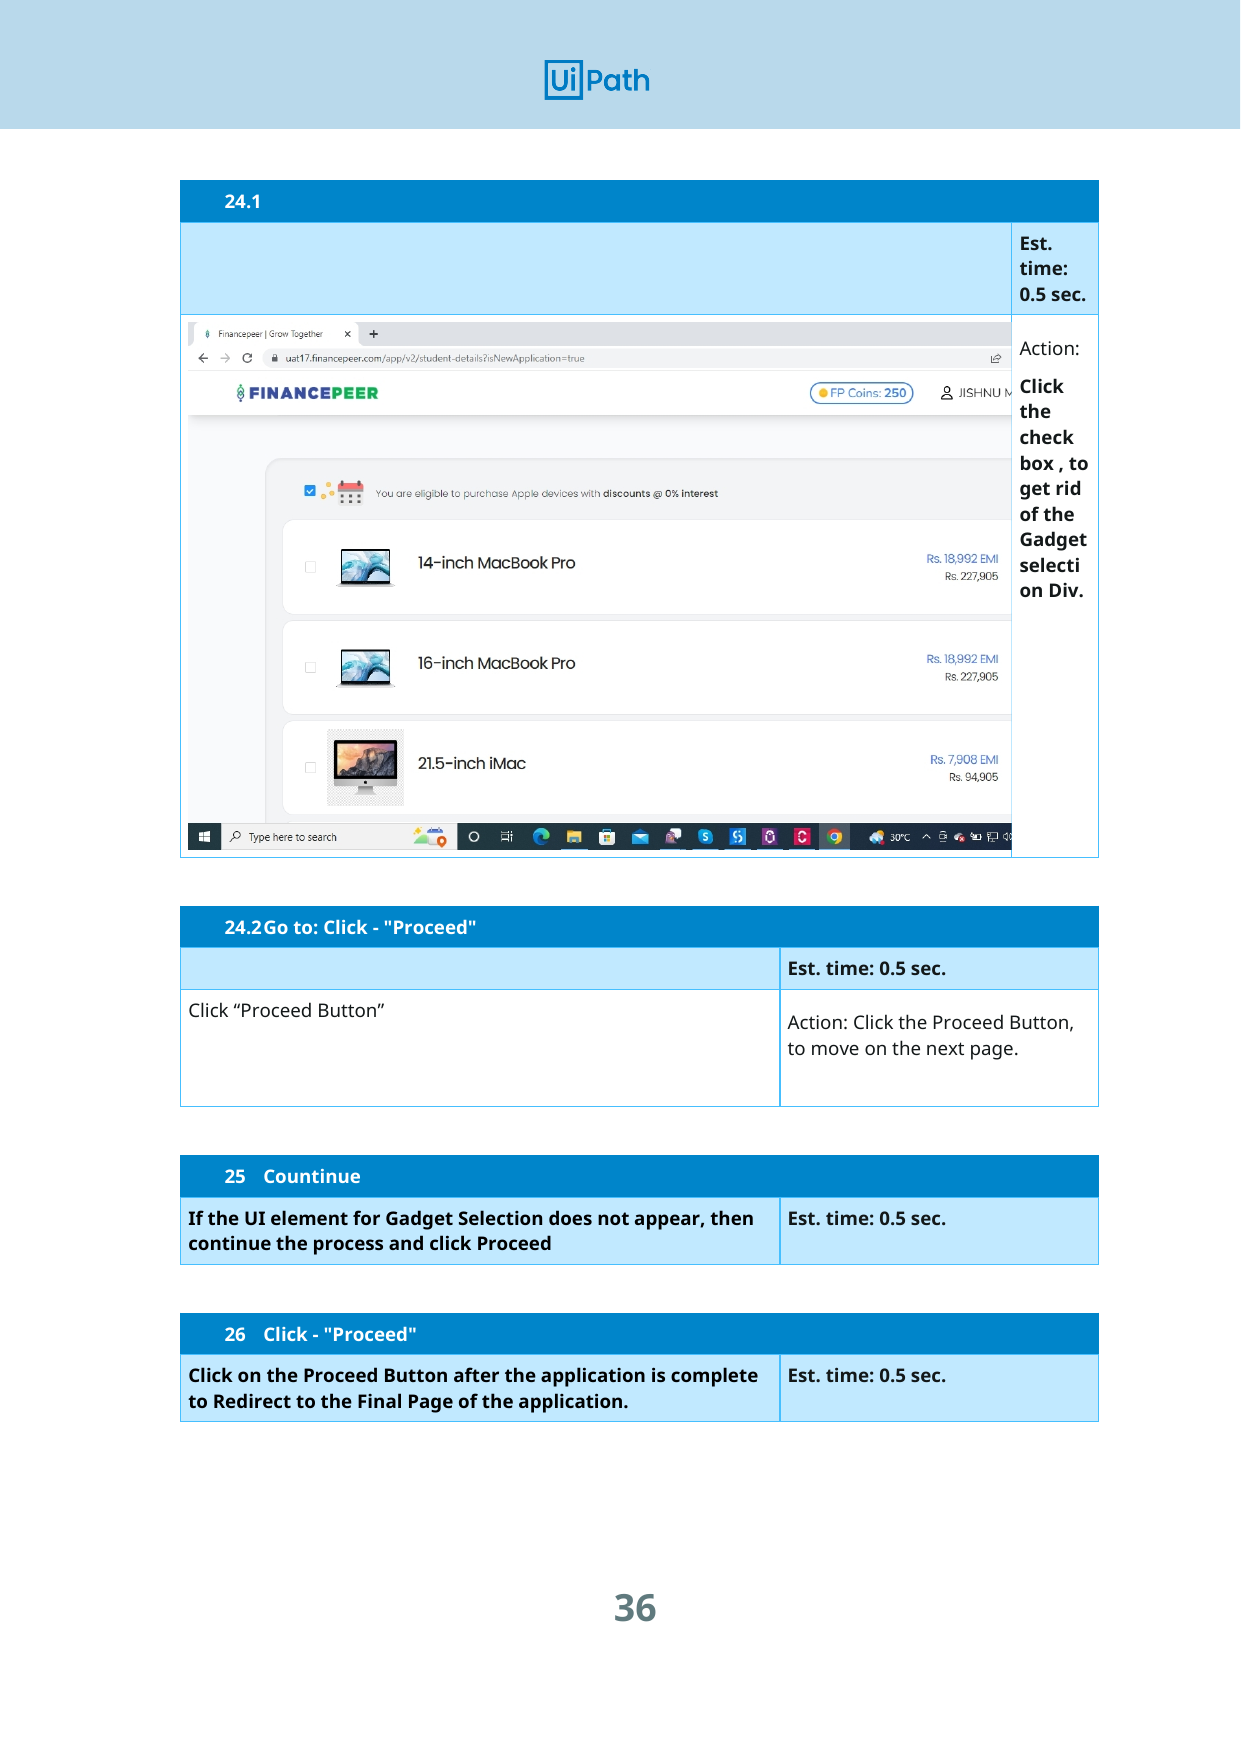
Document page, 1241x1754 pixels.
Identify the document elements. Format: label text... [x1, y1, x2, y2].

table_header Go to: Click - "Proceed" [181, 907, 779, 947]
table_cell Click on the Proceed Button after the application is complete to Redirect to the Final Page of the application. [181, 1355, 779, 1421]
table_header Countinue [181, 1156, 1098, 1197]
table_header [781, 907, 1098, 947]
table_cell [181, 315, 1011, 857]
table_cell If the UI element for Gadget Selection does not appear, then continue the process and click Proceed [181, 1198, 779, 1264]
table_header Click - "Proceed" [181, 1314, 1098, 1354]
picture [544, 60, 651, 100]
table_cell [181, 948, 779, 989]
table_cell Est. time: 0.5 sec. [1012, 223, 1098, 314]
table_header [181, 181, 1011, 222]
table_cell Est. time: 0.5 sec. [781, 1198, 1098, 1264]
table_header [1012, 181, 1098, 222]
table_cell Est. time: 0.5 sec. [781, 948, 1098, 989]
table_cell Click “Proceed Button” [181, 990, 779, 1106]
table_cell Action: Click the check box , to get rid of the Gadget selection Div. [1012, 315, 1098, 857]
picture [188, 322, 1012, 850]
table_cell Action: Click the Proceed Button, to move on the next page. [781, 990, 1098, 1106]
table_cell Est. time: 0.5 sec. [781, 1355, 1098, 1421]
table_cell [181, 223, 1011, 314]
